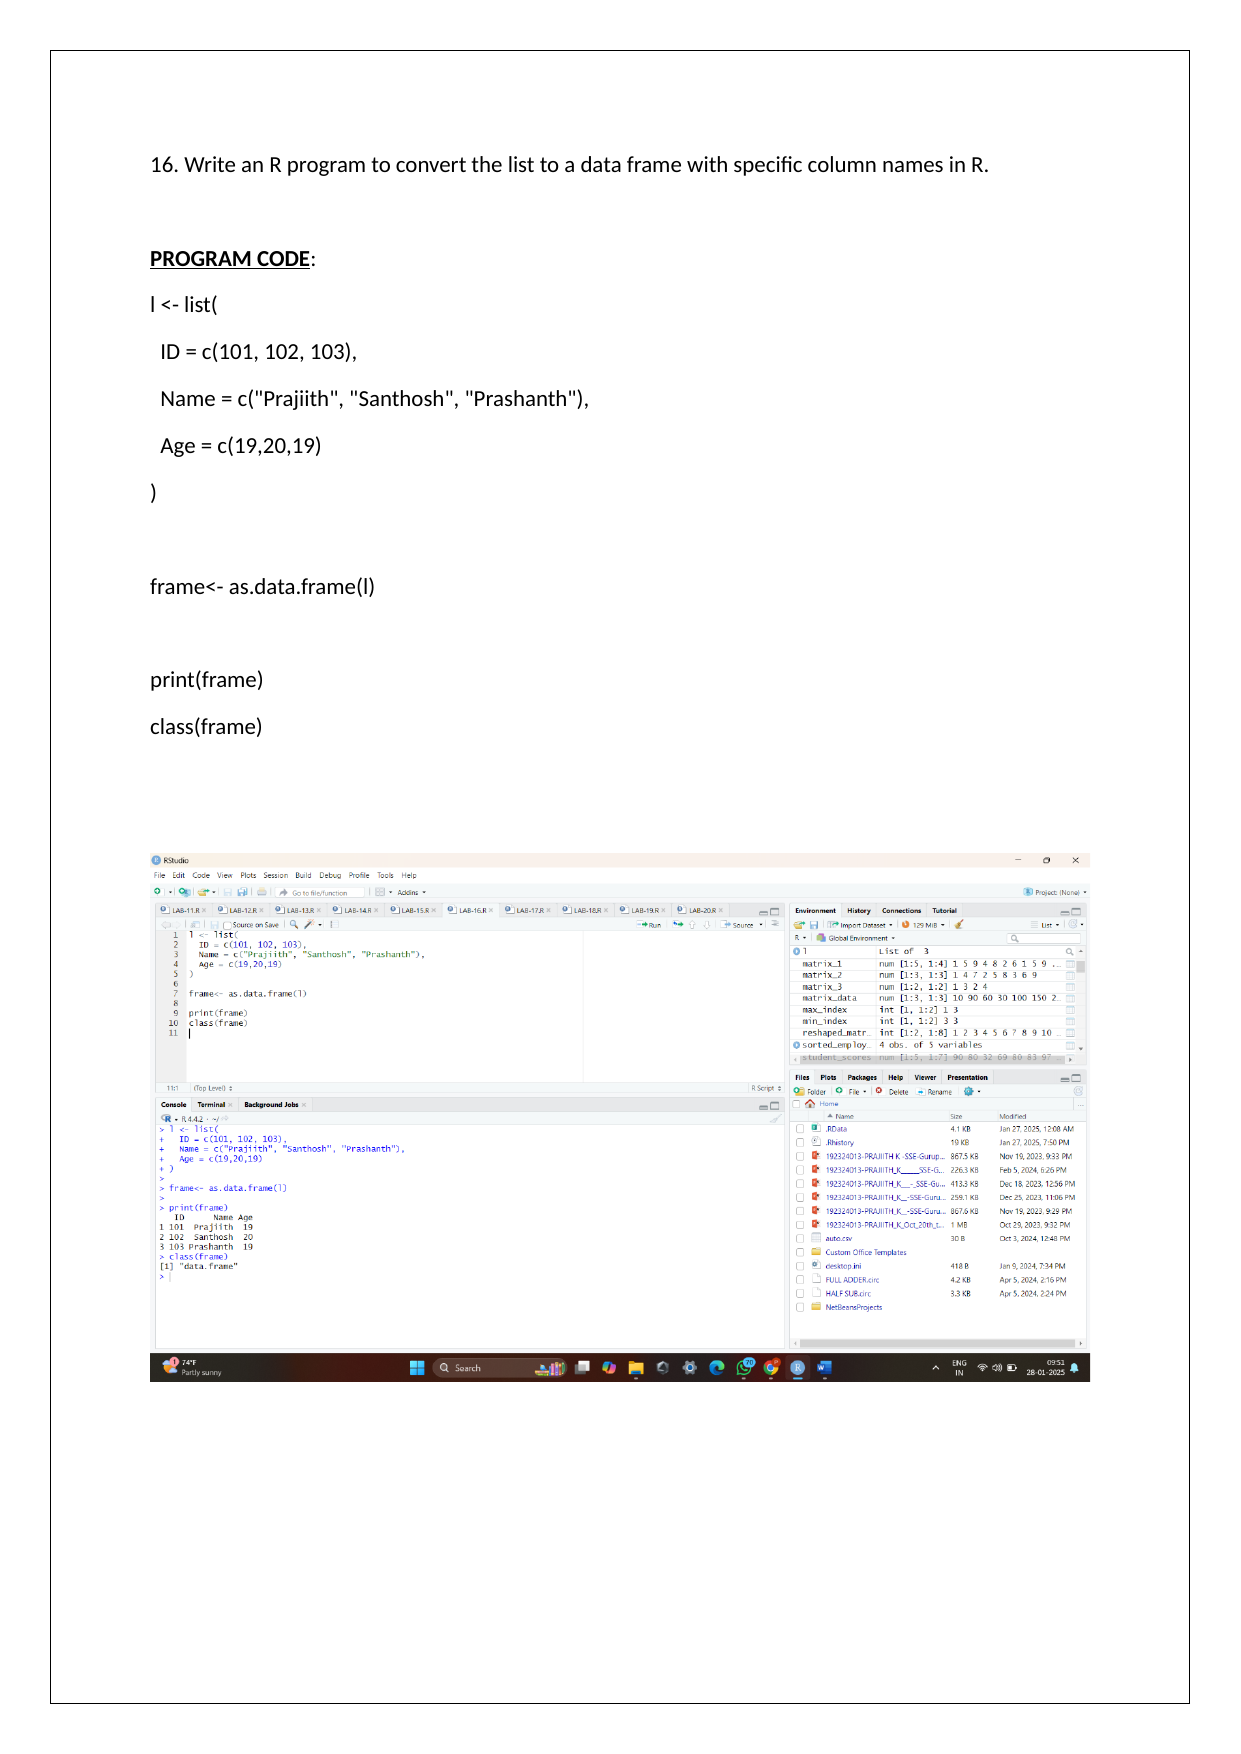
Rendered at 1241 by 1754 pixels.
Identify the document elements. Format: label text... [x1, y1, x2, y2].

text print(frame) [150, 666, 1090, 694]
text l <- list( [150, 291, 1090, 319]
text 16. Write an R program to convert the list to a data frame with specific column names in R. [150, 150, 1090, 178]
picture [150, 853, 1091, 1382]
text class(frame) [150, 712, 1090, 741]
text frame<- as.data.frame(l) [150, 572, 1090, 600]
text ) [150, 478, 1090, 506]
text PROGRAM CODE: [150, 244, 1090, 272]
text Age = c(19,20,19) [150, 431, 1090, 459]
text ID = c(101, 102, 103), [150, 337, 1090, 366]
text Name = c("Prajiith", "Santhosh", "Prashanth"), [150, 384, 1090, 412]
